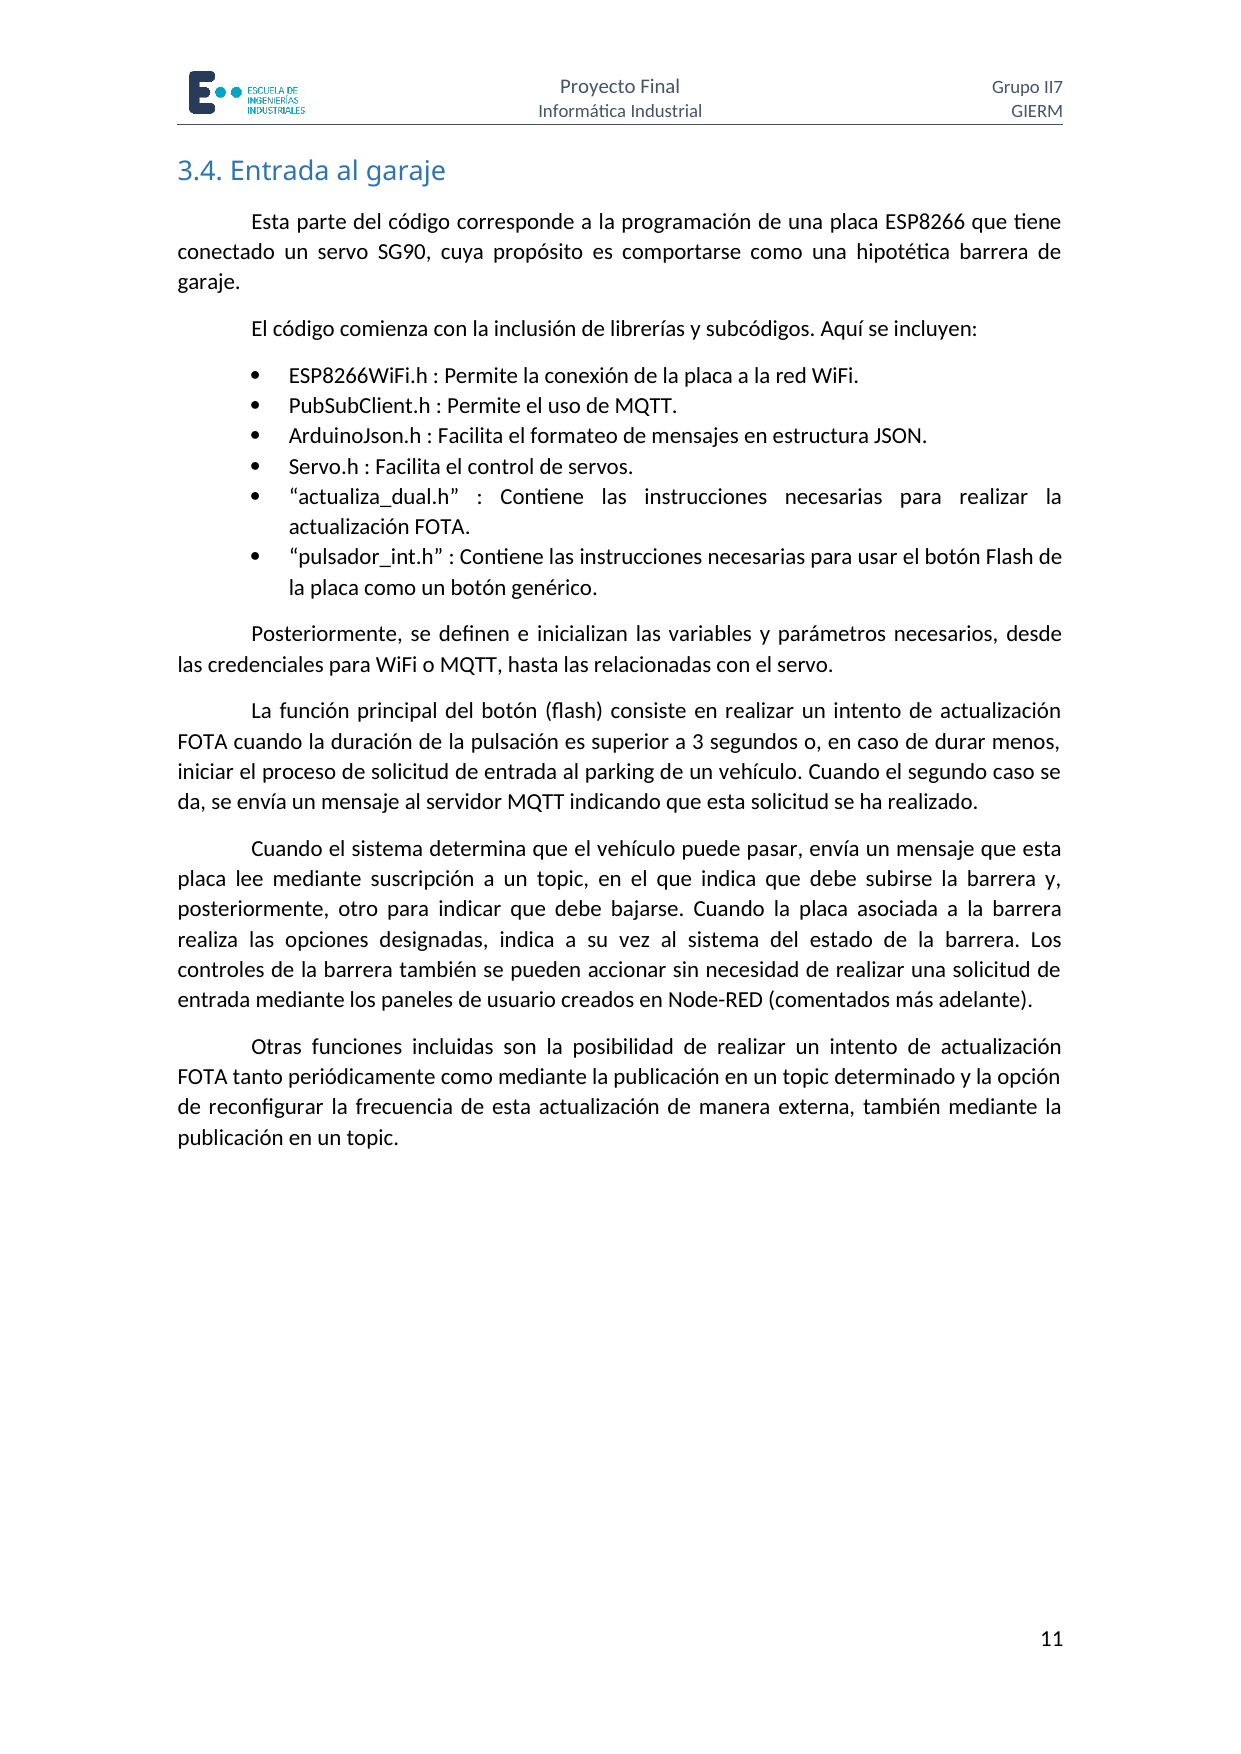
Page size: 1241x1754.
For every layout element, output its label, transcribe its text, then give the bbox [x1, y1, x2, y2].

list ArduinoJson.h : Facilita el formateo de mensajes en estructura JSON. [251, 422, 1063, 450]
text Otras funciones incluidas son la posibilidad de realizar un intento de actualización FOTA tanto periódicamente como mediante la publicación en un topic determinado y la opción de reconfigurar la frecuencia de esta actualización de manera externa, también mediante la publicación en un topic. [177, 1032, 1063, 1151]
text El código comienza con la inclusión de librerías y subcódigos. Aquí se incluyen: [177, 314, 1063, 342]
subtitle 3.4. Entrada al garaje [177, 152, 1063, 189]
list PubSubClient.h : Permite el uso de MQTT. [251, 391, 1063, 419]
list Servo.h : Facilita el control de servos. [251, 452, 1063, 480]
text La función principal del botón (flash) consiste en realizar un intento de actualización FOTA cuando la duración de la pulsación es superior a 3 segundos o, en caso de durar menos, iniciar el proceso de solicitud de entrada al parking de un vehículo. Cuando el segundo caso se da, se envía un mensaje al servidor MQTT indicando que esta solicitud se ha realizado. [177, 697, 1063, 815]
picture [177, 60, 316, 124]
text Cuando el sistema determina que el vehículo puede pasar, envía un mensaje que esta placa lee mediante suscripción a un topic, en el que indica que debe subirse la barrera y, posteriormente, otro para indicar que debe bajarse. Cuando la placa asociada a la barrera realiza las opciones designadas, indica a su vez al sistema del estado de la barrera. Los controles de la barrera también se pueden accionar sin necesidad de realizar una solicitud de entrada mediante los paneles de usuario creados en Node-RED (comentados más adelante). [177, 834, 1063, 1013]
text Esta parte del código corresponde a la programación de una placa ESP8266 que tiene conectado un servo SG90, cuya propósito es comportarse como una hipotética barrera de garaje. [177, 207, 1063, 296]
list ESP8266WiFi.h : Permite la conexión de la placa a la red WiFi. [251, 361, 1063, 389]
list “actualiza_dual.h” : Contiene las instrucciones necesarias para realizar la actualización FOTA. [251, 482, 1063, 540]
text Posteriormente, se definen e inicializan las variables y parámetros necesarios, desde las credenciales para WiFi o MQTT, hasta las relacionadas con el servo. [177, 619, 1063, 678]
list “pulsador_int.h” : Contiene las instrucciones necesarias para usar el botón Flash de la placa como un botón genérico. [251, 542, 1063, 601]
